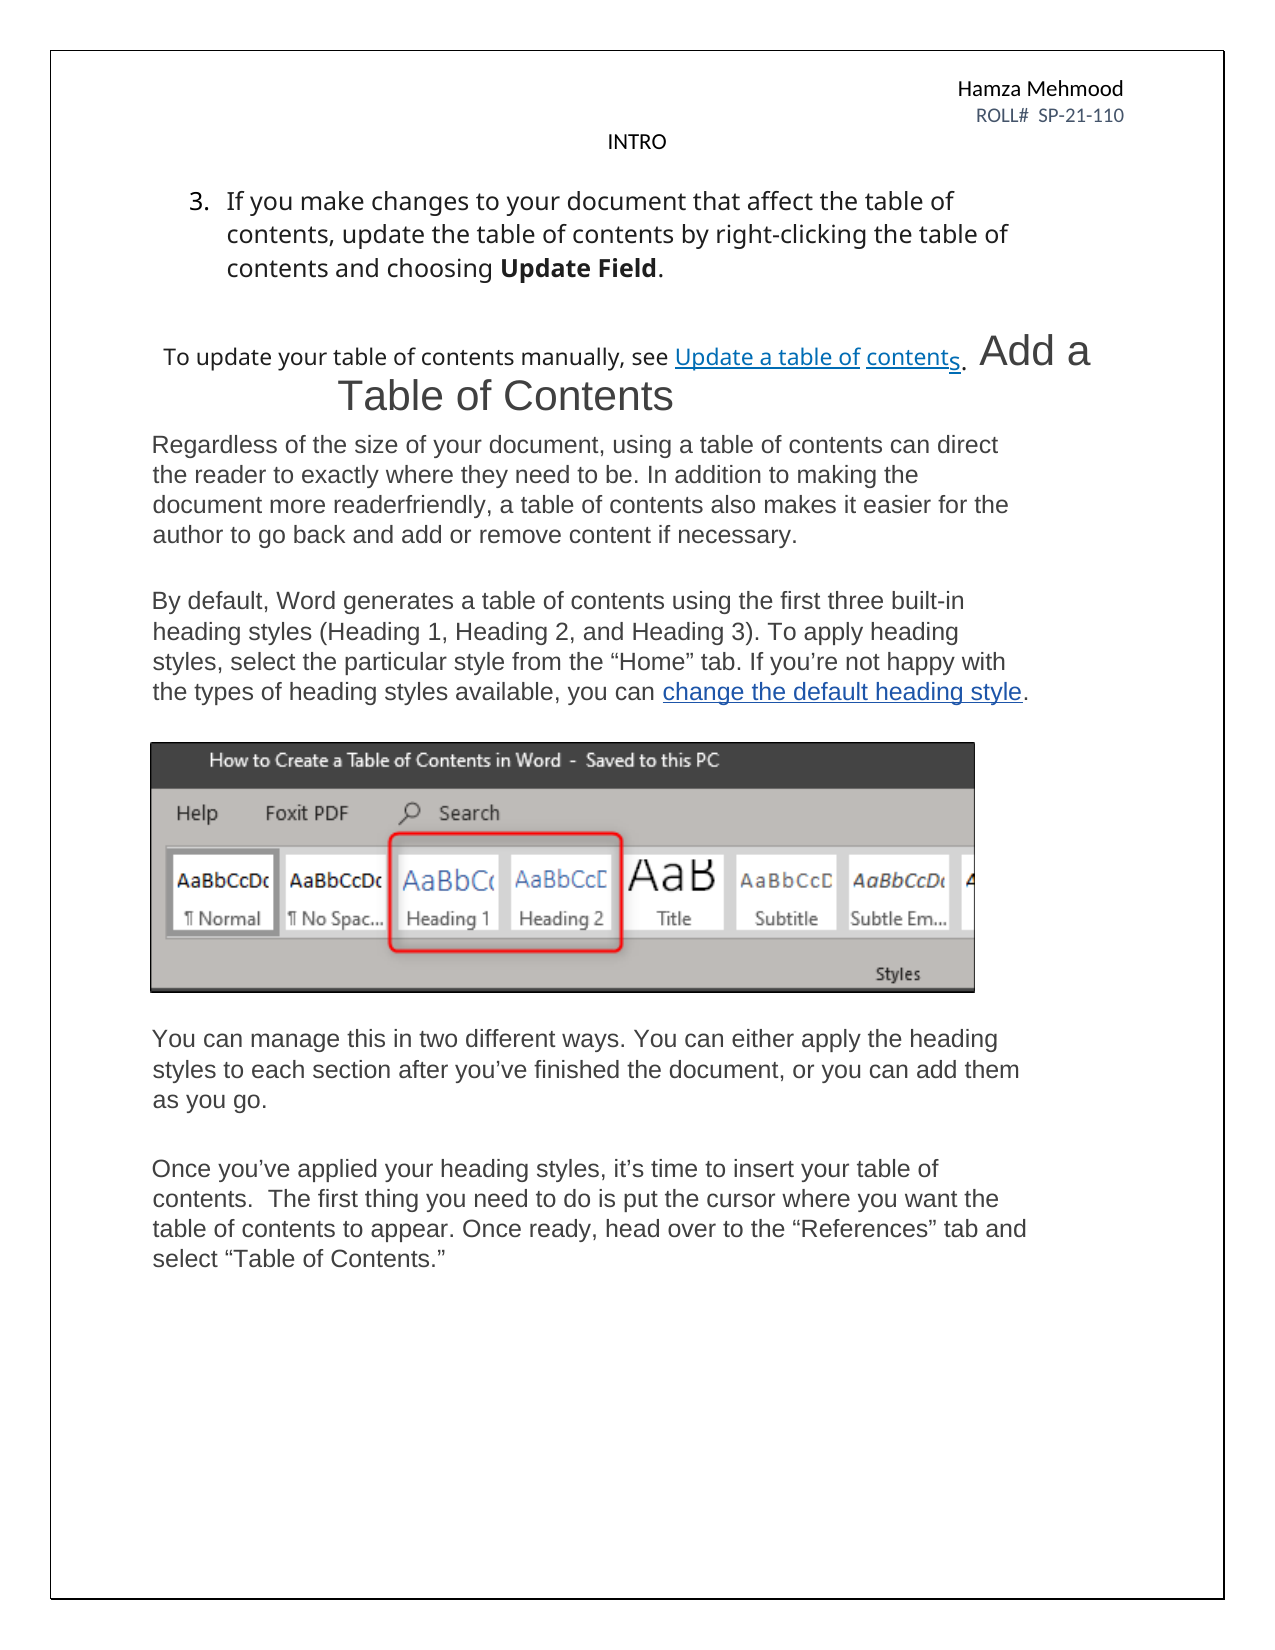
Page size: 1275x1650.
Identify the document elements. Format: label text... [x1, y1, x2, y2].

picture [150, 742, 975, 993]
text You can manage this in two different ways. You can either apply the heading styles to each section after you’ve finished the document, or you can add them as you go. [151, 1024, 1033, 1113]
text By default, Word generates a table of contents using the first three built-in heading styles (Heading 1, Heading 2, and Heading 3). To apply heading styles, select the particular style from the “Home” tab. If you’re not happy with the types of heading styles available, you can change the default heading style. [151, 586, 1033, 705]
text Regardless of the size of your document, using a table of contents can direct the reader to exactly where they need to be. In addition to making the document more readerfriendly, a table of contents also makes it easier for the author to go back and add or remove content if necessary. [151, 430, 1033, 549]
subtitle To update your table of contents manually, see Update a table of contents. Add a Table of Contents [163, 323, 1124, 420]
text Once you’ve applied your heading styles, it’s time to insert your table of contents. The first thing you need to do is put the cursor where you want the table of contents to appear. Once ready, head over to the “References” tab and select “Table of Contents.” [151, 1153, 1033, 1273]
list If you make changes to your document that affect the table of contents, update the table of contents by right-clicking the table of contents and choosing Update Field. [189, 183, 1009, 284]
